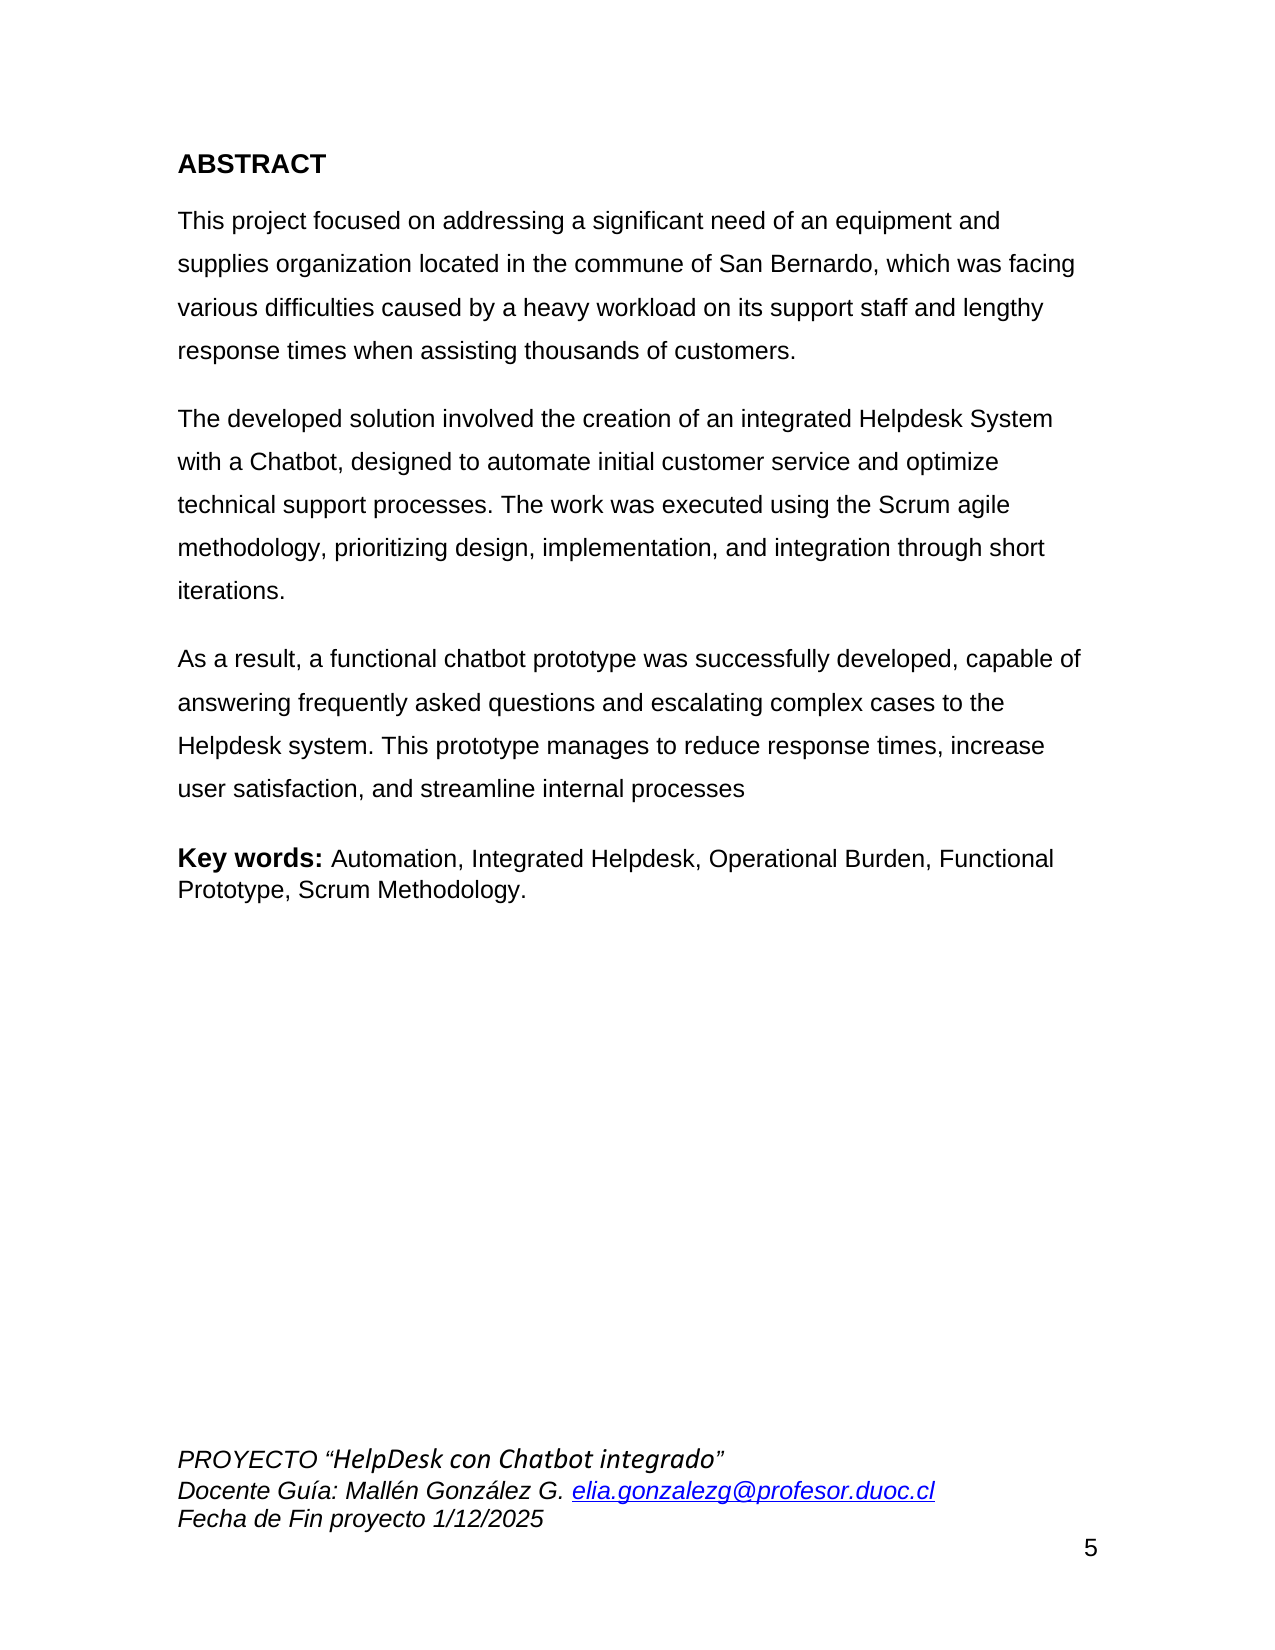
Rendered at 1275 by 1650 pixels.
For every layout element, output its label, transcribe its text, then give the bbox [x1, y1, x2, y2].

text This project focused on addressing a significant need of an equipment and supplies organization located in the commune of San Bernardo, which was facing various difficulties caused by a heavy workload on its support staff and lengthy response times when assisting thousands of customers. [177, 206, 1098, 364]
text Key words: Automation, Integrated Helpdesk, Operational Burden, Functional Prototype, Scrum Methodology. [177, 842, 1098, 904]
text As a result, a functional chatbot prototype was successfully developed, capable of answering frequently asked questions and escalating complex cases to the Helpdesk system. This prototype manages to reduce response times, increase user satisfaction, and streamline internal processes [177, 644, 1098, 803]
text ABSTRACT [177, 148, 1098, 179]
text The developed solution involved the creation of an integrated Helpdesk System with a Chatbot, designed to automate initial customer service and optimize technical support processes. The work was executed using the Scrum agile methodology, prioritizing design, implementation, and integration through short iterations. [177, 404, 1098, 605]
